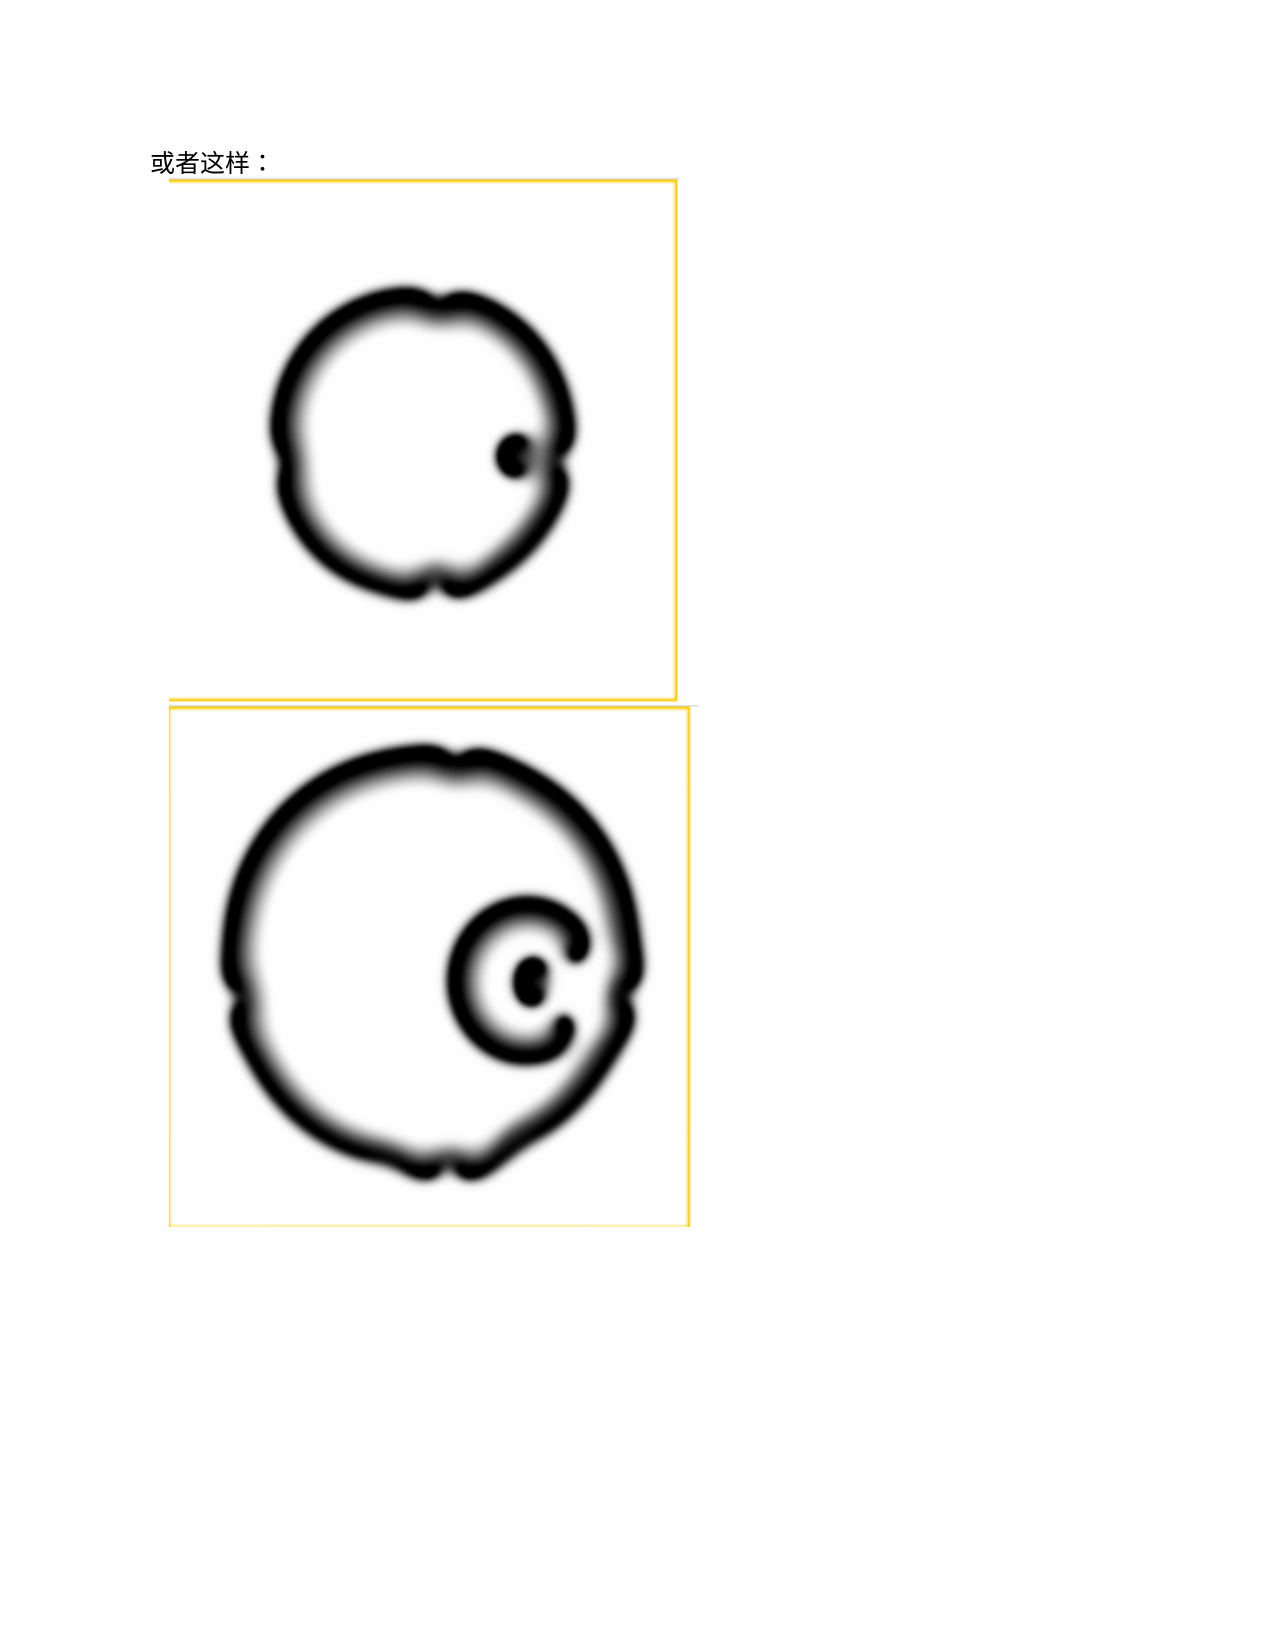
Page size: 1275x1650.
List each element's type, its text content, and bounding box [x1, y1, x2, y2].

picture [168, 178, 698, 1227]
